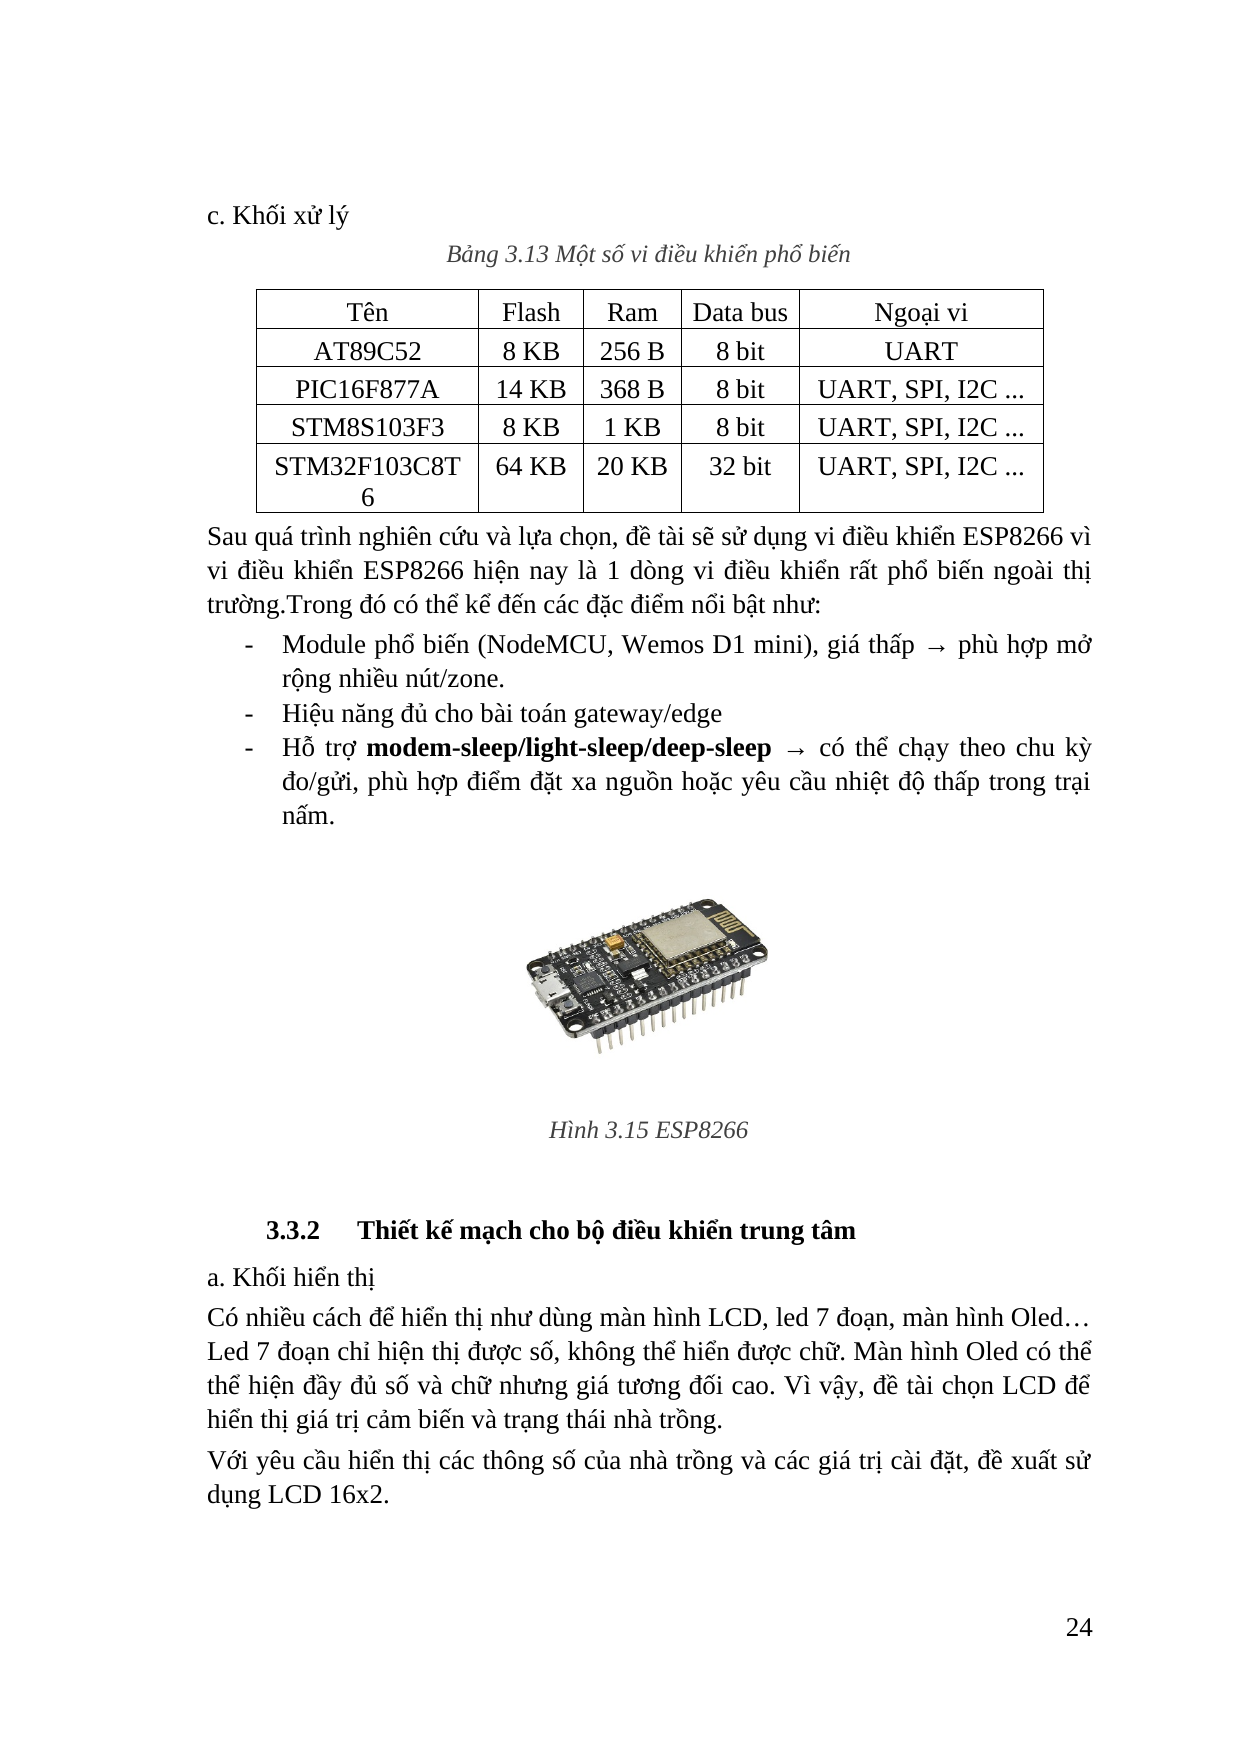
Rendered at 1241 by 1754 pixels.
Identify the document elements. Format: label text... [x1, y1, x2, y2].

table_cell 32 bit [682, 444, 799, 512]
text Sau quá trình nghiên cứu và lựa chọn, đề tài sẽ sử dụng vi điều khiển ESP8266 vì vi điều khiển ESP8266 hiện nay là 1 dòng vi điều khiển rất phổ biến ngoài thị trường.Trong đó có thể kể đến các đặc điểm nổi bật như: [207, 519, 1092, 619]
table_header Ngoại vi [800, 290, 1043, 327]
table_header Tên [257, 290, 478, 327]
table_cell 8 KB [479, 329, 583, 366]
table_cell AT89C52 [257, 329, 478, 366]
table_cell 1 KB [584, 405, 681, 443]
text a. Khối hiển thị [207, 1261, 1092, 1292]
table_cell STM8S103F3 [257, 405, 478, 443]
text c. Khối xử lý [207, 199, 1092, 230]
table_cell STM32F103C8T6 [257, 444, 478, 512]
subtitle Thiết kế mạch cho bộ điều khiển trung tâm [266, 1214, 1092, 1245]
table_cell PIC16F877A [257, 367, 478, 404]
text Có nhiều cách để hiển thị như dùng màn hình LCD, led 7 đoạn, màn hình Oled… Led 7 đoạn chỉ hiện thị được số, không thể hiển được chữ. Màn hình Oled có thể thể hiện đầy đủ số và chữ nhưng giá tương đối cao. Vì vậy, đề tài chọn LCD để hiển thị giá trị cảm biến và trạng thái nhà trồng. [207, 1301, 1092, 1435]
table_cell UART, SPI, I2C ... [800, 444, 1043, 512]
table_cell UART, SPI, I2C ... [800, 367, 1043, 404]
table_cell 14 KB [479, 367, 583, 404]
list Hỗ trợ modem-sleep/light-sleep/deep-sleep → có thể chạy theo chu kỳ đo/gửi, phù hợp điểm đặt xa nguồn hoặc yêu cầu nhiệt độ thấp trong trại nấm. [244, 731, 1092, 830]
table_cell 20 KB [584, 444, 681, 512]
table_cell UART, SPI, I2C ... [800, 405, 1043, 443]
table_cell 8 bit [682, 329, 799, 366]
list Module phổ biến (NodeMCU, Wemos D1 mini), giá thấp → phù hợp mở rộng nhiều nút/zone. [244, 628, 1092, 694]
picture [516, 839, 783, 1106]
table_header Flash [479, 290, 583, 327]
table_cell 8 bit [682, 367, 799, 404]
list Hiệu năng đủ cho bài toán gateway/edge [244, 697, 1092, 728]
table_header Ram [584, 290, 681, 327]
table_cell UART [800, 329, 1043, 366]
text Với yêu cầu hiển thị các thông số của nhà trồng và các giá trị cài đặt, đề xuất sử dụng LCD 16x2. [207, 1444, 1092, 1509]
table_cell 368 B [584, 367, 681, 404]
table_cell 8 bit [682, 405, 799, 443]
table_header Data bus [682, 290, 799, 327]
table_cell 256 B [584, 329, 681, 366]
table_cell 64 KB [479, 444, 583, 512]
table_cell 8 KB [479, 405, 583, 443]
